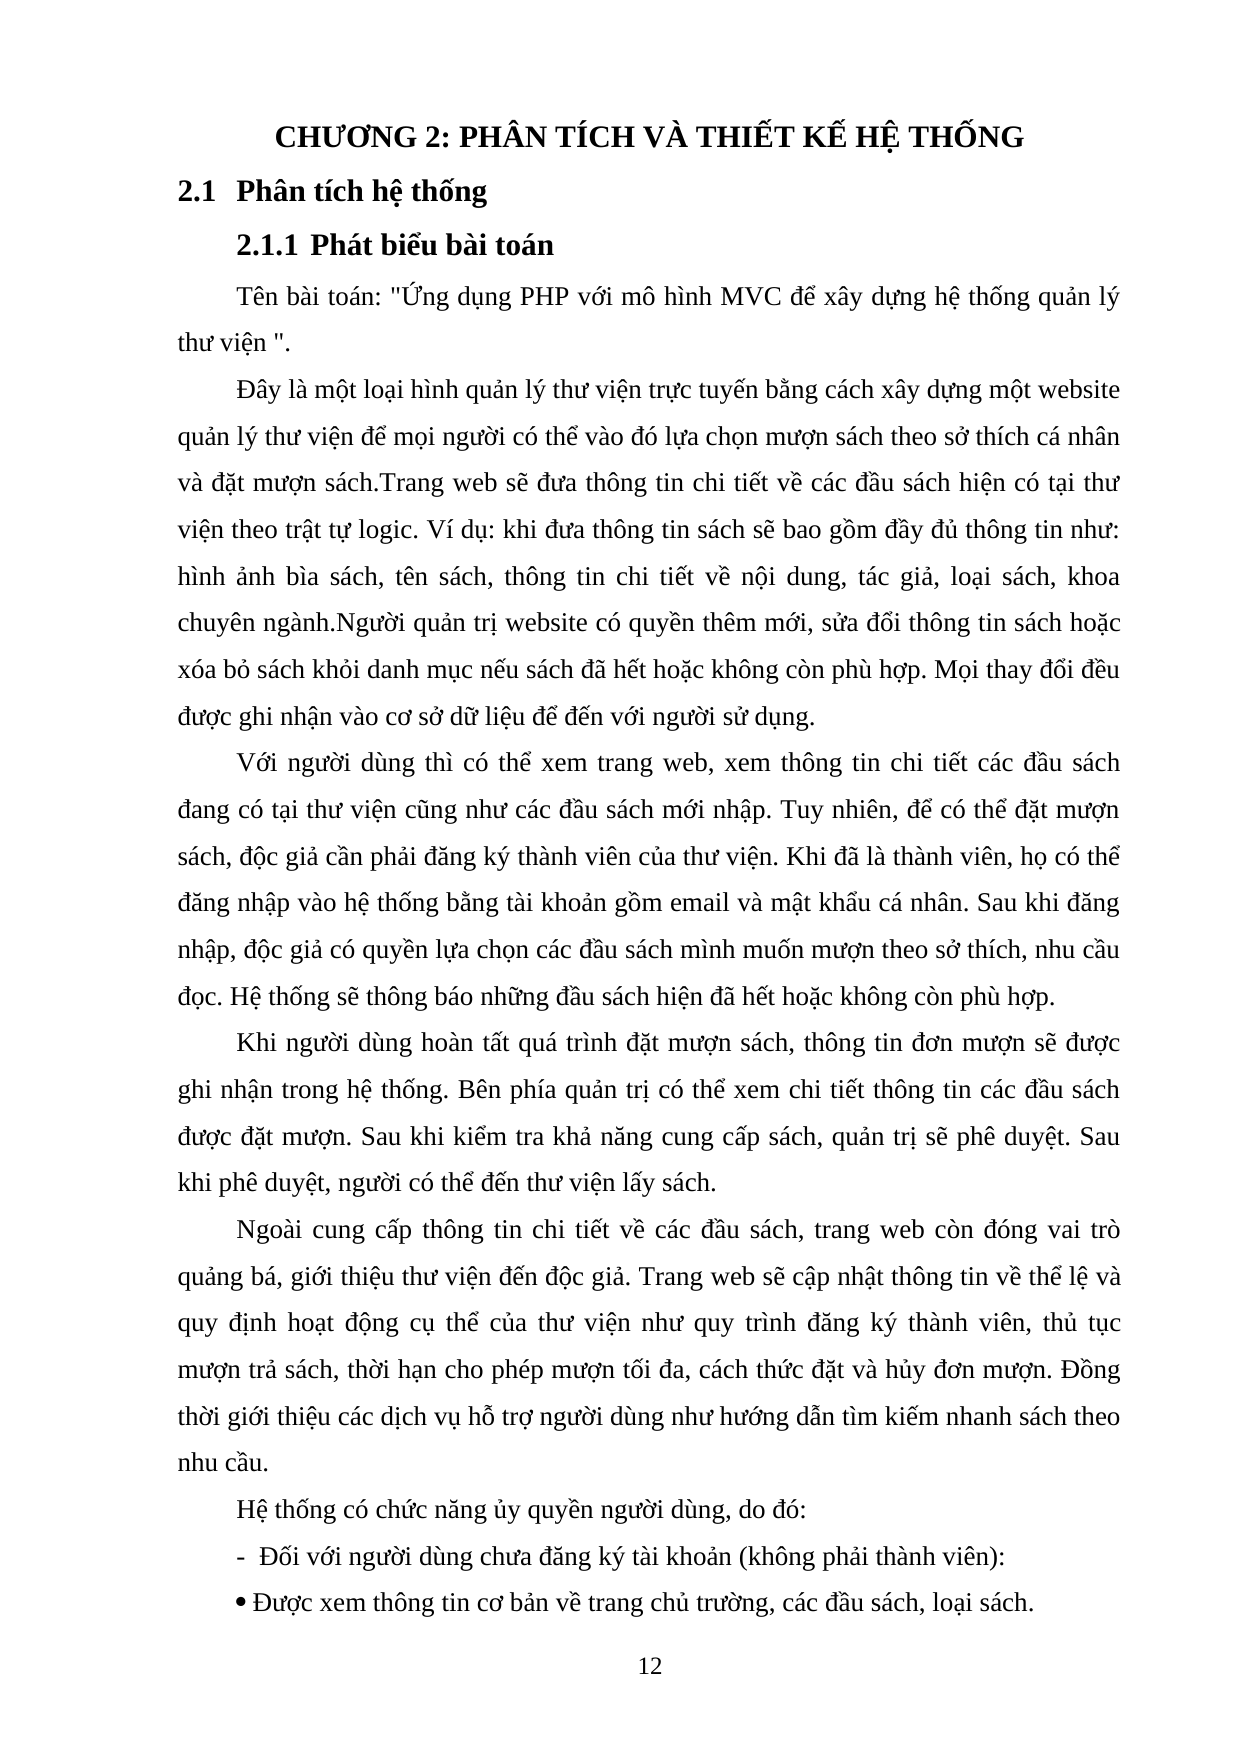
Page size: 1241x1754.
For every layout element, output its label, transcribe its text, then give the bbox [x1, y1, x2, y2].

list Đây là một loại hình quản lý thư viện trực tuyến bằng cách xây dựng một website quản lý thư viện để mọi người có thể vào đó lựa chọn mượn sách theo sở thích cá nhân và đặt mượn sách.Trang web sẽ đưa thông tin chi tiết về các đầu sách hiện có tại thư viện theo trật tự logic. Ví dụ: khi đưa thông tin sách sẽ bao gồm đầy đủ thông tin như: hình ảnh bìa sách, tên sách, thông tin chi tiết về nội dung, tác giả, loại sách, khoa chuyên ngành.Người quản trị website có quyền thêm mới, sửa đổi thông tin sách hoặc xóa bỏ sách khỏi danh mục nếu sách đã hết hoặc không còn phù hợp. Mọi thay đổi đều được ghi nhận vào cơ sở dữ liệu để đến với người sử dụng. [177, 373, 1122, 731]
list Đối với người dùng chưa đăng ký tài khoản (không phải thành viên): [177, 1540, 1122, 1571]
list Tên bài toán: "Ứng dụng PHP với mô hình MVC để xây dựng hệ thống quản lý thư viện ". [177, 280, 1122, 357]
list Phát biểu bài toán [177, 226, 1122, 262]
list Phân tích hệ thống [177, 172, 1122, 208]
list Khi người dùng hoàn tất quá trình đặt mượn sách, thông tin đơn mượn sẽ được ghi nhận trong hệ thống. Bên phía quản trị có thể xem chi tiết thông tin các đầu sách được đặt mượn. Sau khi kiểm tra khả năng cung cấp sách, quản trị sẽ phê duyệt. Sau khi phê duyệt, người có thể đến thư viện lấy sách. [177, 1026, 1122, 1197]
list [177, 1586, 1122, 1618]
subtitle CHƯƠNG 2: PHÂN TÍCH VÀ THIẾT KẾ HỆ THỐNG [177, 118, 1122, 154]
list Ngoài cung cấp thông tin chi tiết về các đầu sách, trang web còn đóng vai trò quảng bá, giới thiệu thư viện đến độc giả. Trang web sẽ cập nhật thông tin về thể lệ và quy định hoạt động cụ thể của thư viện như quy trình đăng ký thành viên, thủ tục mượn trả sách, thời hạn cho phép mượn tối đa, cách thức đặt và hủy đơn mượn. Đồng thời giới thiệu các dịch vụ hỗ trợ người dùng như hướng dẫn tìm kiếm nhanh sách theo nhu cầu. [177, 1213, 1122, 1477]
list Với người dùng thì có thể xem trang web, xem thông tin chi tiết các đầu sách đang có tại thư viện cũng như các đầu sách mới nhập. Tuy nhiên, để có thể đặt mượn sách, độc giả cần phải đăng ký thành viên của thư viện. Khi đã là thành viên, họ có thể đăng nhập vào hệ thống bằng tài khoản gồm email và mật khẩu cá nhân. Sau khi đăng nhập, độc giả có quyền lựa chọn các đầu sách mình muốn mượn theo sở thích, nhu cầu đọc. Hệ thống sẽ thông báo những đầu sách hiện đã hết hoặc không còn phù hợp. [177, 746, 1122, 1011]
text Hệ thống có chức năng ủy quyền người dùng, do đó: [177, 1493, 1122, 1524]
